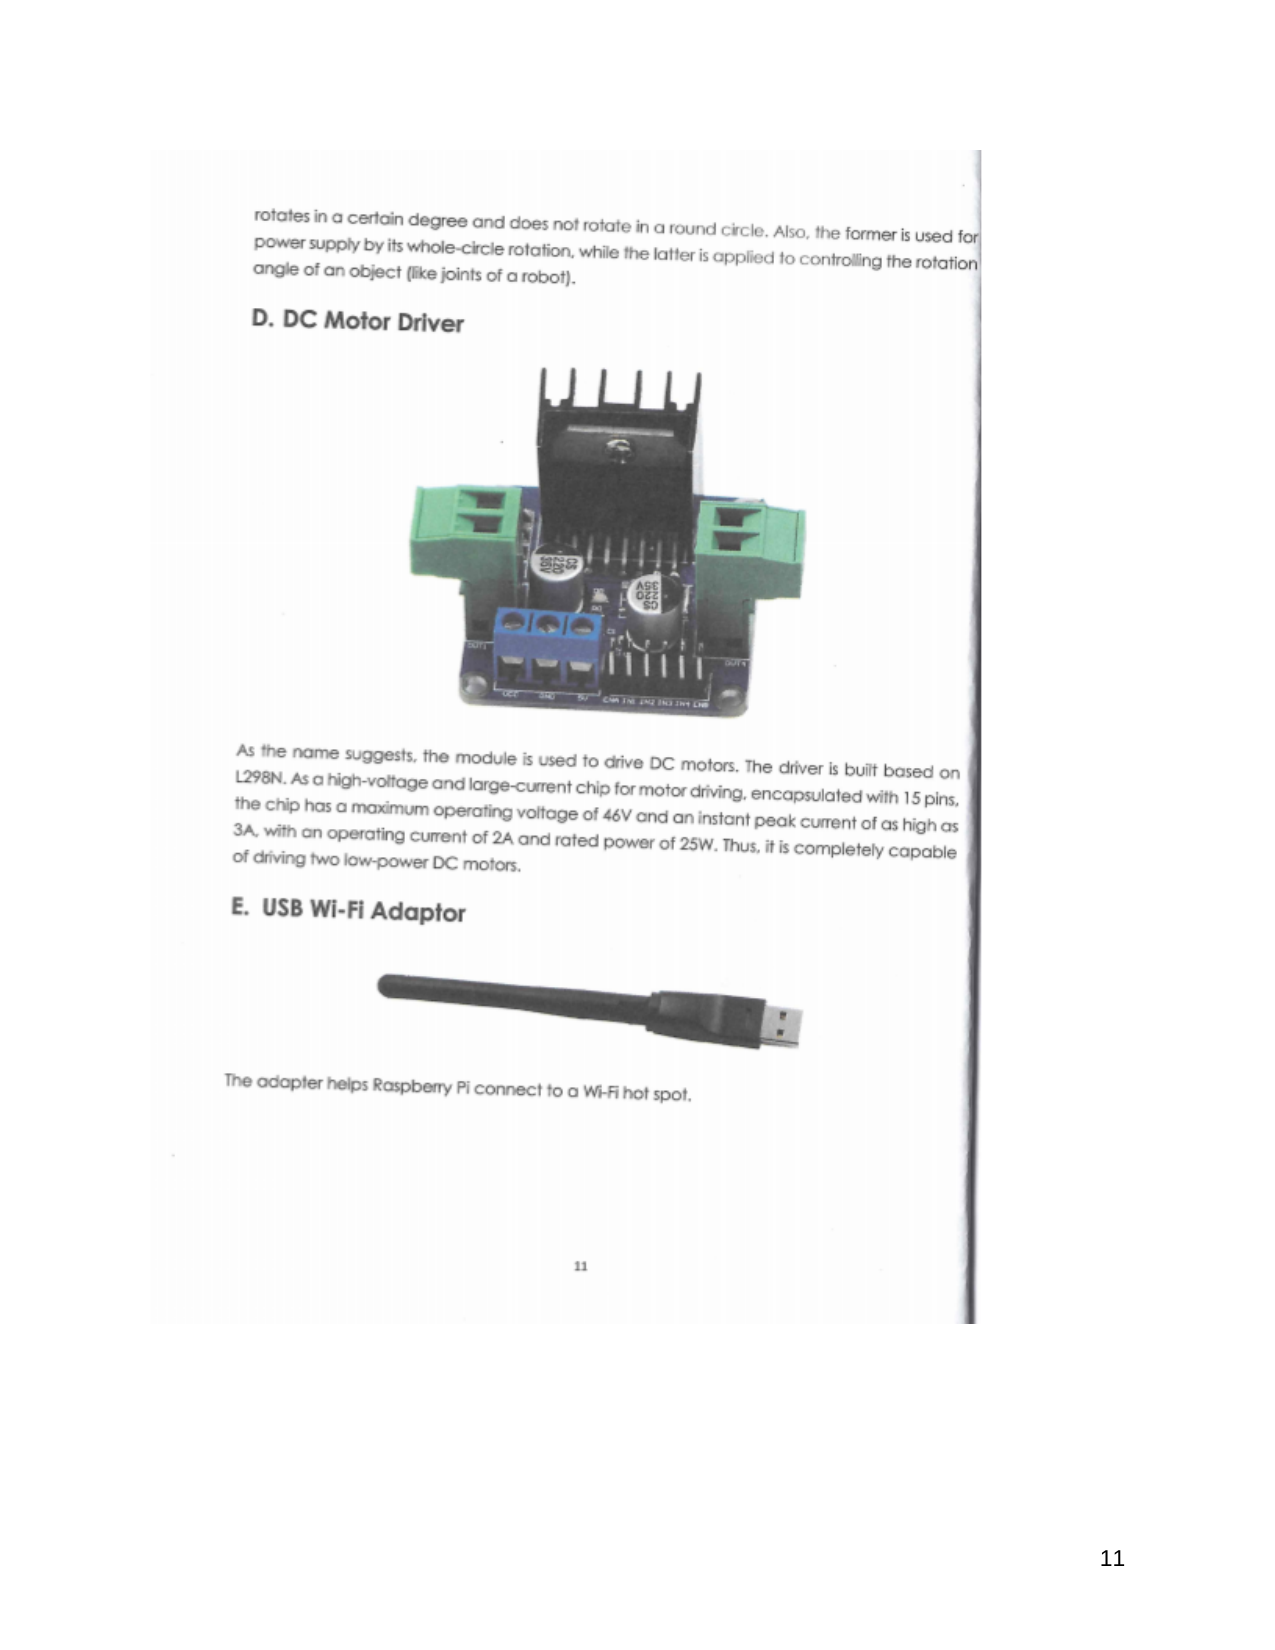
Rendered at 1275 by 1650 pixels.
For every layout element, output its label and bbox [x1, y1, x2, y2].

picture [150, 150, 982, 1324]
